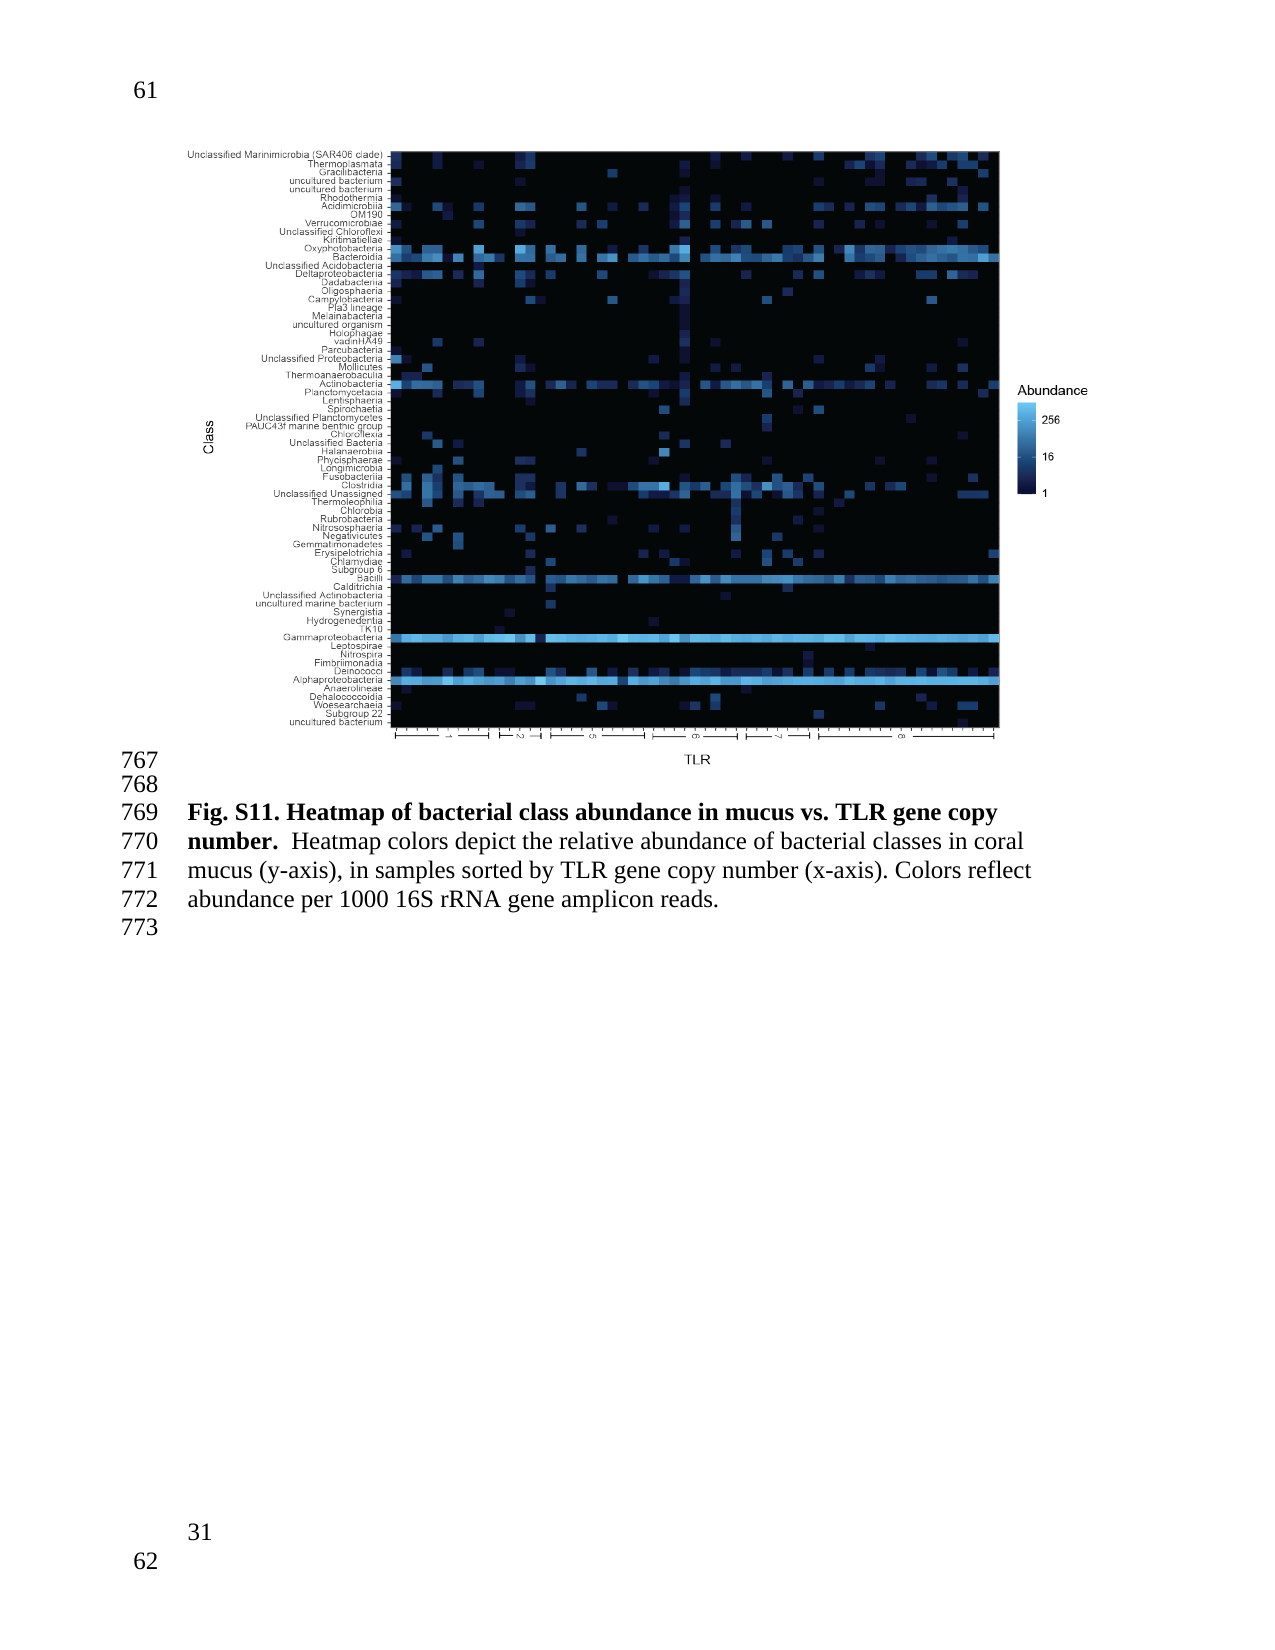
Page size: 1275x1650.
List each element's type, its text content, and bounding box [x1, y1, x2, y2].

text Fig. S11. Heatmap of bacterial class abundance in mucus vs. TLR gene copy number. Heatmap colors depict the relative abundance of bacterial classes in coral mucus (y-axis), in samples sorted by TLR gene copy number (x-axis). Colors reflect abundance per 1000 16S rRNA gene amplicon reads. [187, 797, 1087, 912]
picture [187, 150, 1088, 769]
